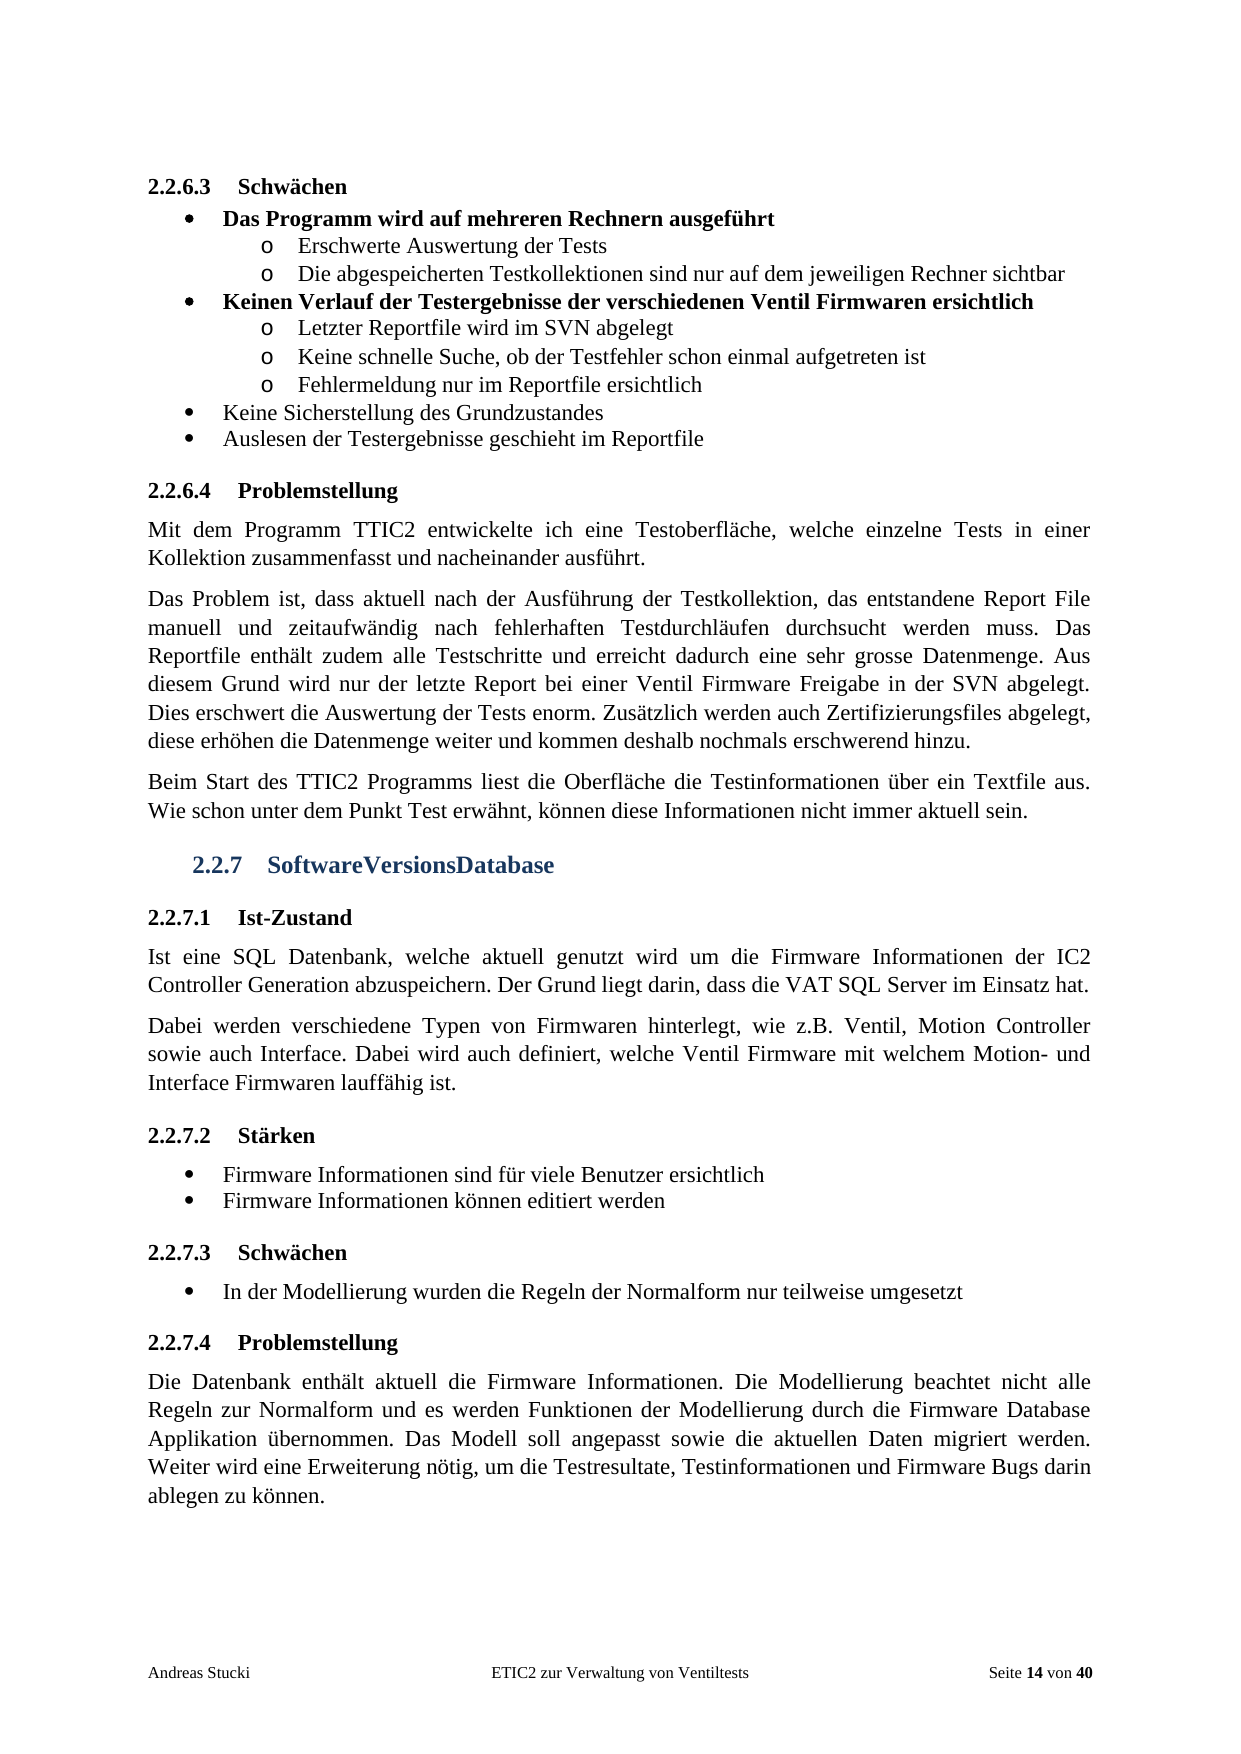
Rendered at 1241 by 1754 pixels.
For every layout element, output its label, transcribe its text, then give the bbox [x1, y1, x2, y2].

subtitle SoftwareVersionsDatabase [192, 850, 1092, 879]
subtitle Ist-Zustand [148, 904, 1092, 930]
list Fehlermeldung nur im Reportfile ersichtlich [260, 371, 1092, 399]
text Die Datenbank enthält aktuell die Firmware Informationen. Die Modellierung beachtet nicht alle Regeln zur Normalform und es werden Funktionen der Modellierung durch die Firmware Database Applikation übernommen. Das Modell soll angepasst sowie die aktuellen Daten migriert werden. Weiter wird eine Erweiterung nötig, um die Testresultate, Testinformationen und Firmware Bugs darin ablegen zu können. [148, 1368, 1092, 1508]
subtitle Stärken [148, 1122, 1092, 1149]
subtitle Problemstellung [148, 1329, 1092, 1356]
subtitle Problemstellung [148, 477, 1092, 503]
list Auslesen der Testergebnisse geschieht im Reportfile [185, 426, 1092, 452]
list Das Programm wird auf mehreren Rechnern ausgeführt [185, 205, 1092, 232]
list Letzter Reportfile wird im SVN abgelegt [260, 314, 1092, 343]
subtitle Schwächen [148, 173, 1092, 199]
list Keine Sicherstellung des Grundzustandes [185, 399, 1092, 426]
list Erschwerte Auswertung der Tests [260, 232, 1092, 260]
text Dabei werden verschiedene Typen von Firmwaren hinterlegt, wie z.B. Ventil, Motion Controller sowie auch Interface. Dabei wird auch definiert, welche Ventil Firmware mit welchem Motion- und Interface Firmwaren lauffähig ist. [148, 1012, 1092, 1095]
list Die abgespeicherten Testkollektionen sind nur auf dem jeweiligen Rechner sichtbar [260, 260, 1092, 288]
text Mit dem Programm TTIC2 entwickelte ich eine Testoberfläche, welche einzelne Tests in einer Kollektion zusammenfasst und nacheinander ausführt. [148, 516, 1092, 571]
list Firmware Informationen können editiert werden [185, 1188, 1092, 1214]
list In der Modellierung wurden die Regeln der Normalform nur teilweise umgesetzt [185, 1278, 1092, 1304]
list Firmware Informationen sind für viele Benutzer ersichtlich [185, 1161, 1092, 1188]
list Keine schnelle Suche, ob der Testfehler schon einmal aufgetreten ist [260, 343, 1092, 371]
text Ist eine SQL Datenbank, welche aktuell genutzt wird um die Firmware Informationen der IC2 Controller Generation abzuspeichern. Der Grund liegt darin, dass die VAT SQL Server im Einsatz hat. [148, 943, 1092, 997]
list Keinen Verlauf der Testergebnisse der verschiedenen Ventil Firmwaren ersichtlich [185, 288, 1092, 314]
subtitle Schwächen [148, 1239, 1092, 1265]
text Das Problem ist, dass aktuell nach der Ausführung der Testkollektion, das entstandene Report File manuell und zeitaufwändig nach fehlerhaften Testdurchläufen durchsucht werden muss. Das Reportfile enthält zudem alle Testschritte und erreicht dadurch eine sehr grosse Datenmenge. Aus diesem Grund wird nur der letzte Report bei einer Ventil Firmware Freigabe in der SVN abgelegt. Dies erschwert die Auswertung der Tests enorm. Zusätzlich werden auch Zertifizierungsfiles abgelegt, diese erhöhen die Datenmenge weiter und kommen deshalb nochmals erschwerend hinzu. [148, 585, 1092, 754]
text Beim Start des TTIC2 Programms liest die Oberfläche die Testinformationen über ein Textfile aus. Wie schon unter dem Punkt Test erwähnt, können diese Informationen nicht immer aktuell sein. [148, 768, 1092, 823]
